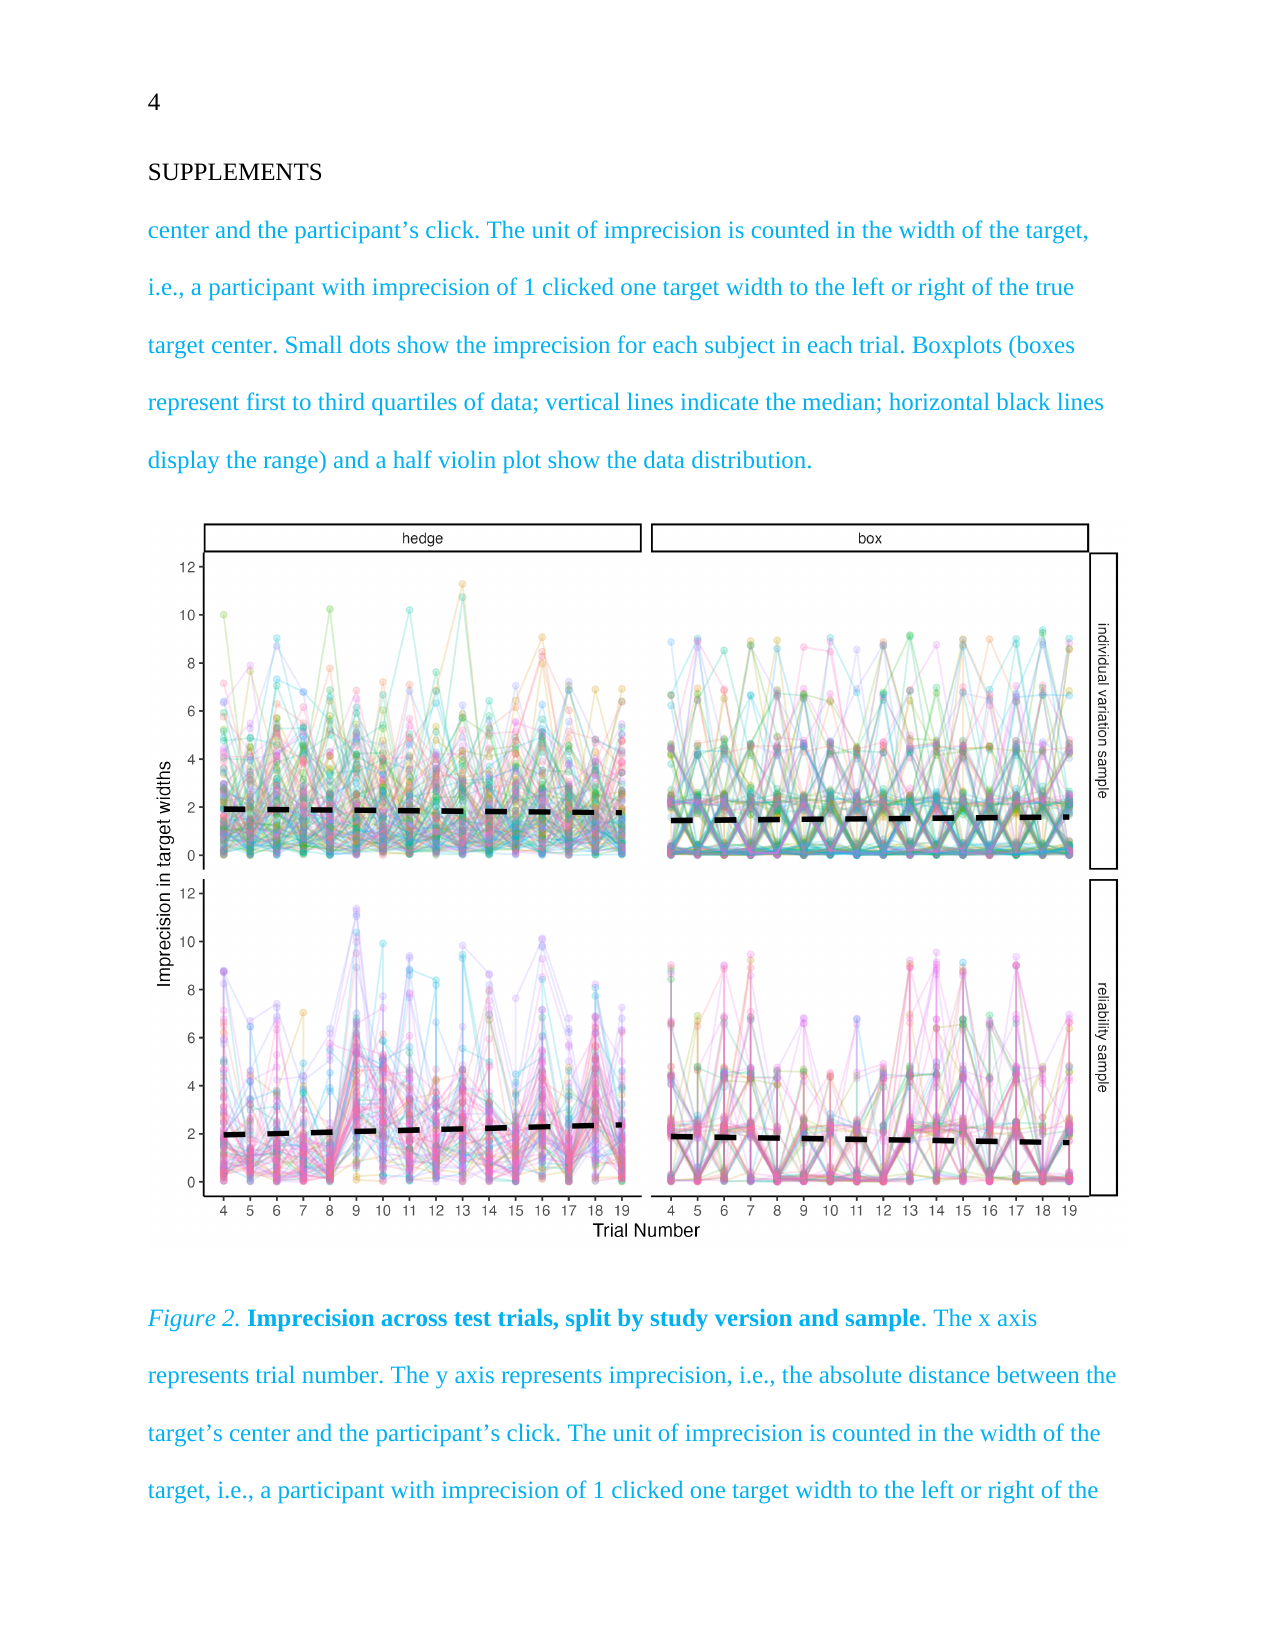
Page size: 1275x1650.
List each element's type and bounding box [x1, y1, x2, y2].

picture [147, 515, 1127, 1250]
text [148, 1303, 1127, 1504]
text [148, 215, 1127, 474]
